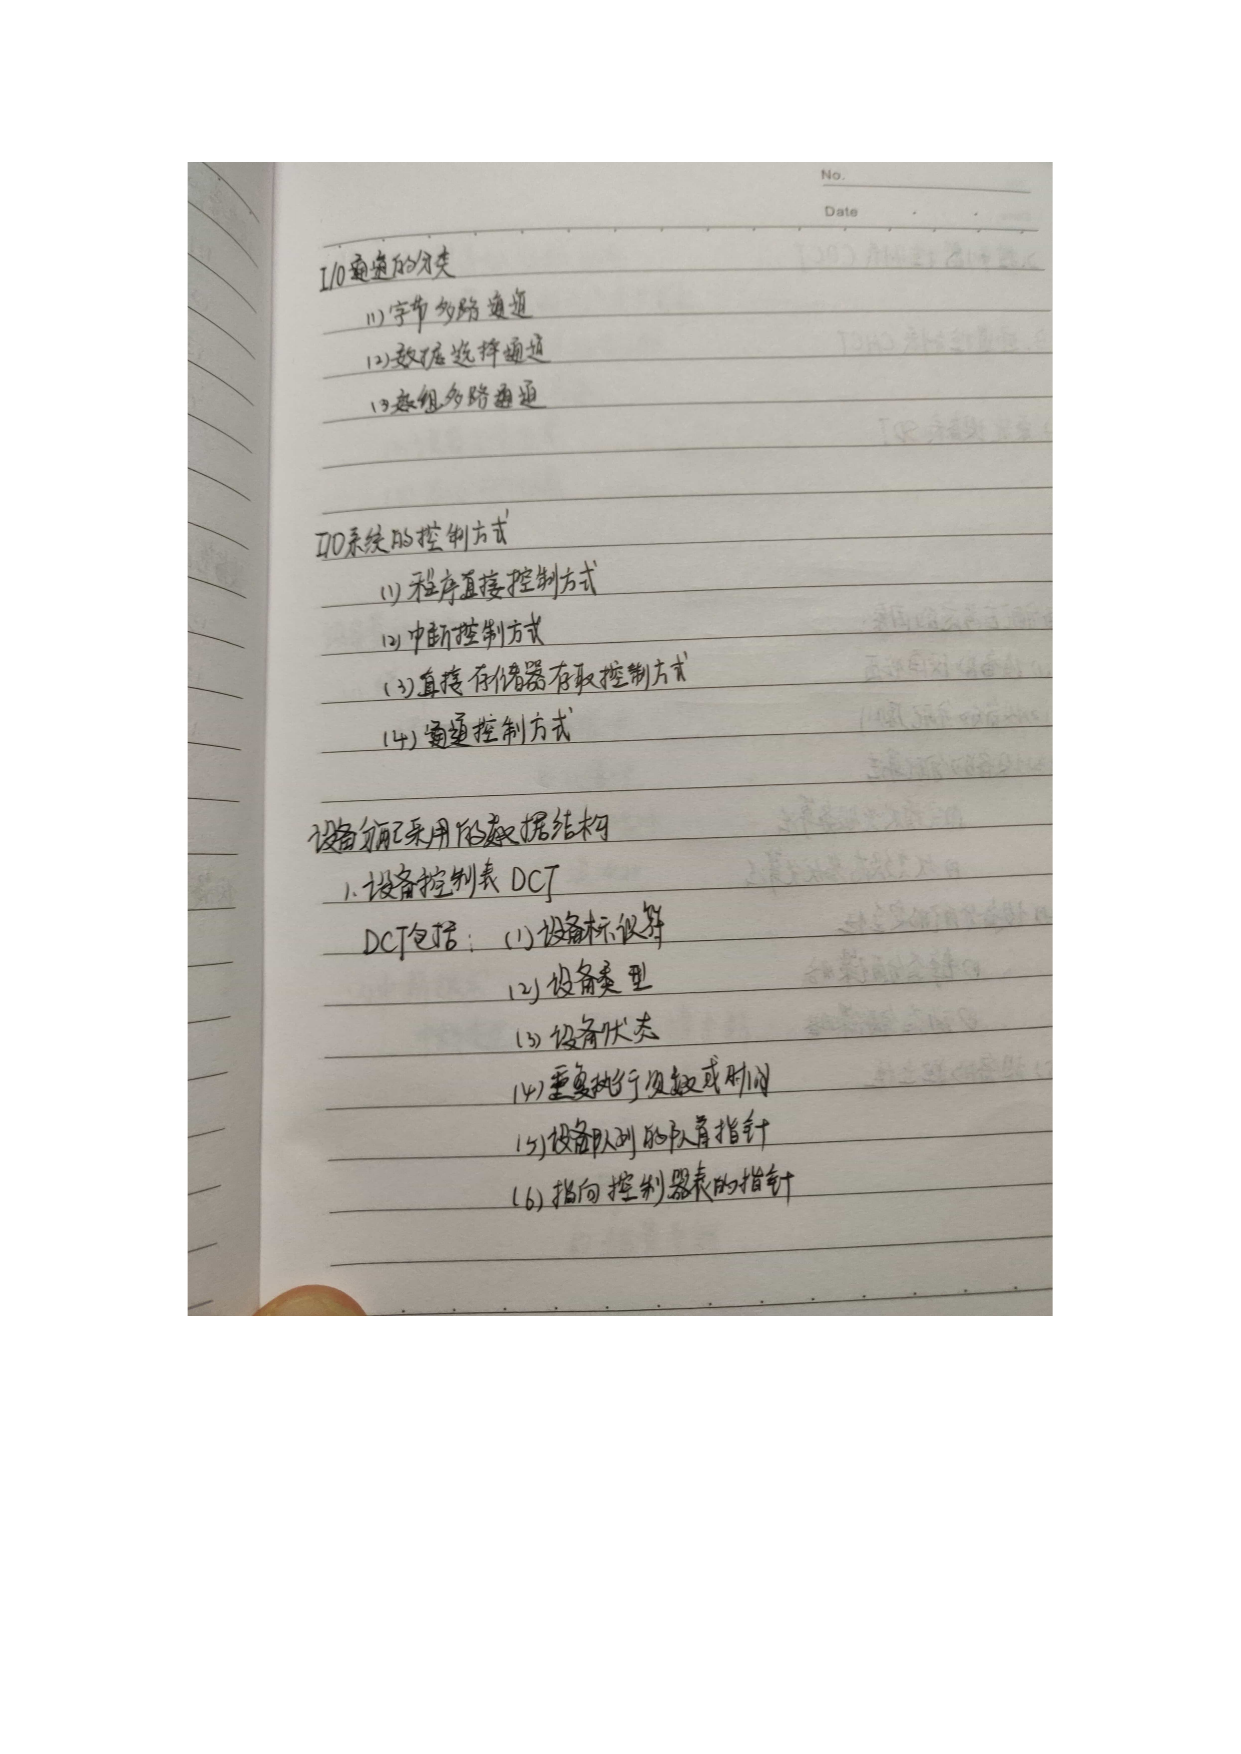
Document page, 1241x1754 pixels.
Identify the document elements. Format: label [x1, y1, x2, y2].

picture [187, 162, 1053, 1316]
